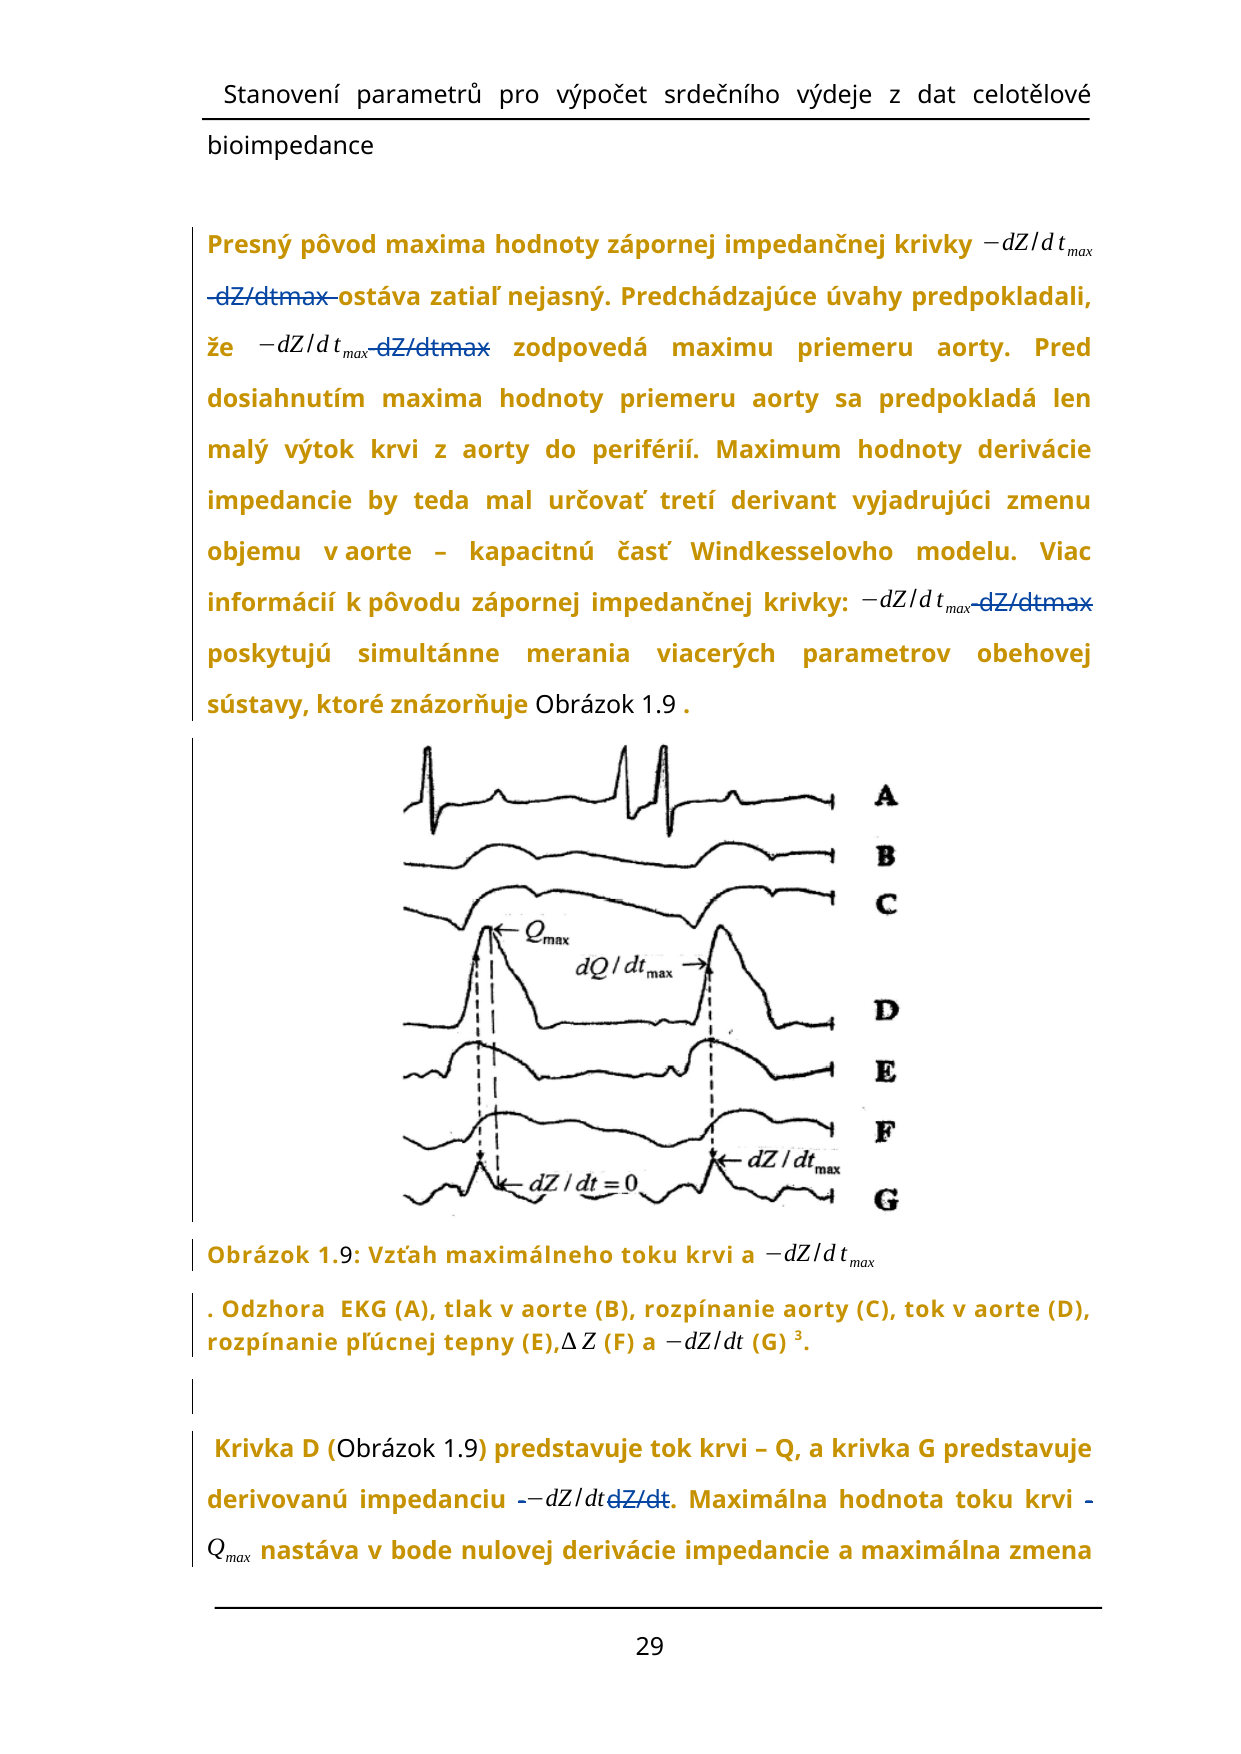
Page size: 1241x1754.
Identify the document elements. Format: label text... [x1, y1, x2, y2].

picture [364, 737, 935, 1223]
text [207, 1431, 1092, 1567]
text Presný pôvod maxima hodnoty zápornej impedančnej krivky ostáva zatiaľ nejasný. Predchádzajúce úvahy predpokladali, že zodpovedá maximu priemeru aorty. Pred dosiahnutím maxima hodnoty priemeru aorty sa predpokladá len malý výtok krvi z aorty do periférií. Maximum hodnoty derivácie impedancie by teda mal určovať tretí derivant vyjadrujúci zmenu objemu v aorte – kapacitnú časť Windkesselovho modelu. Viac informácií k pôvodu zápornej impedančnej krivky: poskytujú simultánne merania viacerých parametrov obehovej sústavy, ktoré znázorňuje . [207, 227, 1092, 721]
text Obrázok 1.9: Vzťah maximálneho toku krvi a [207, 1239, 1092, 1271]
text . Odzhora EKG (A), tlak v aorte (B), rozpínanie aorty (C), tok v aorte (D), rozpínanie pľúcnej tepny (E), (F) a (G) 3. [207, 1293, 1092, 1357]
